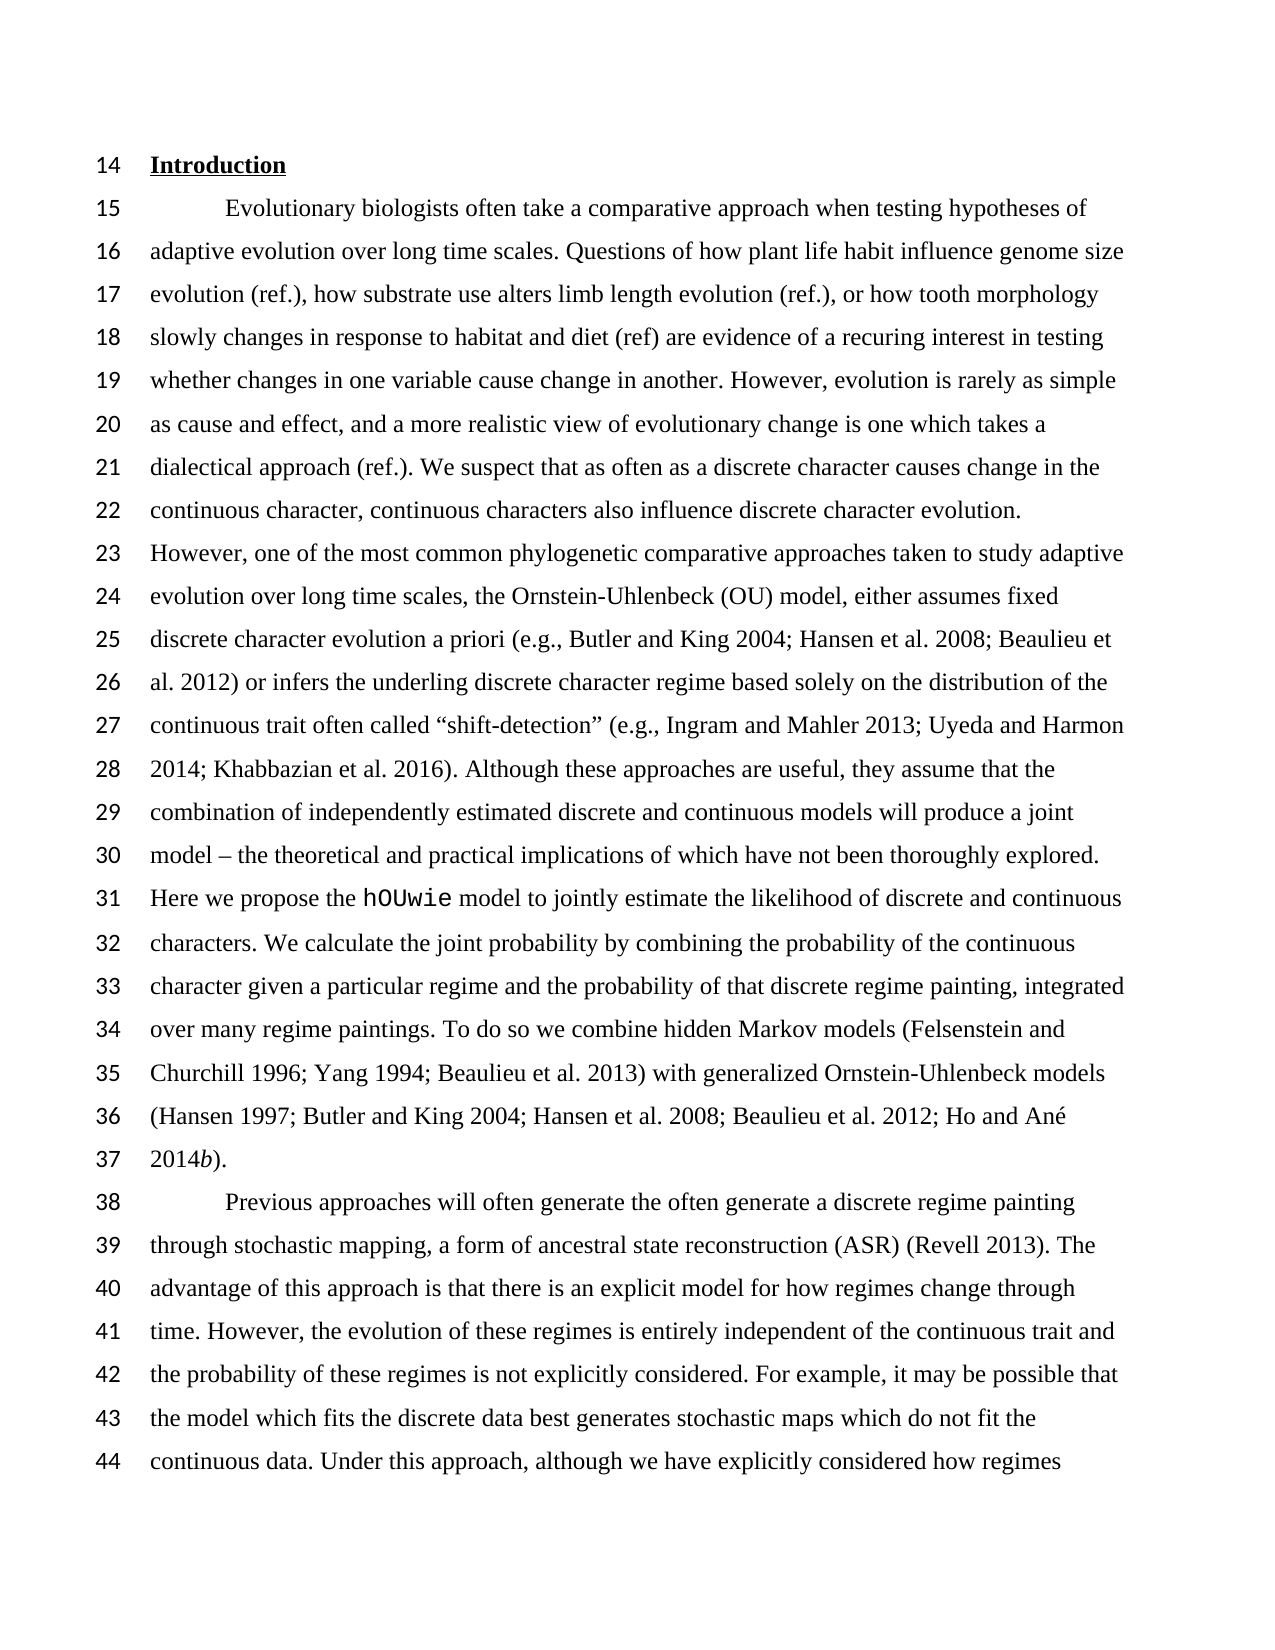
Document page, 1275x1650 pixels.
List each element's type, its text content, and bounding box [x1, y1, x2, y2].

text Introduction [150, 150, 1125, 179]
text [150, 1187, 1125, 1474]
text Evolutionary biologists often take a comparative approach when testing hypotheses of adaptive evolution over long time scales. Questions of how plant life habit influence genome size evolution (ref.), how substrate use alters limb length evolution (ref.), or how tooth morphology slowly changes in response to habitat and diet (ref) are evidence of a recuring interest in testing whether changes in one variable cause change in another. However, evolution is rarely as simple as cause and effect, and a more realistic view of evolutionary change is one which takes a dialectical approach (ref.). We suspect that as often as a discrete character causes change in the continuous character, continuous characters also influence discrete character evolution. However, one of the most common phylogenetic comparative approaches taken to study adaptive evolution over long time scales, the Ornstein-Uhlenbeck (OU) model, either assumes fixed discrete character evolution a priori (e.g., Butler and King 2004; Hansen et al. 2008; Beaulieu et al. 2012) or infers the underling discrete character regime based solely on the distribution of the continuous trait often called “shift-detection” (e.g., Ingram and Mahler 2013; Uyeda and Harmon 2014; Khabbazian et al. 2016). Although these approaches are useful, they assume that the combination of independently estimated discrete and continuous models will produce a joint model – the theoretical and practical implications of which have not been thoroughly explored. Here we propose the hOUwie model to jointly estimate the likelihood of discrete and continuous characters. We calculate the joint probability by combining the probability of the continuous character given a particular regime and the probability of that discrete regime painting, integrated over many regime paintings. To do so we combine hidden Markov models (Felsenstein and Churchill 1996; Yang 1994; Beaulieu et al. 2013) with generalized Ornstein-Uhlenbeck models (Hansen 1997; Butler and King 2004; Hansen et al. 2008; Beaulieu et al. 2012; Ho and Ané 2014b). [150, 193, 1125, 1173]
